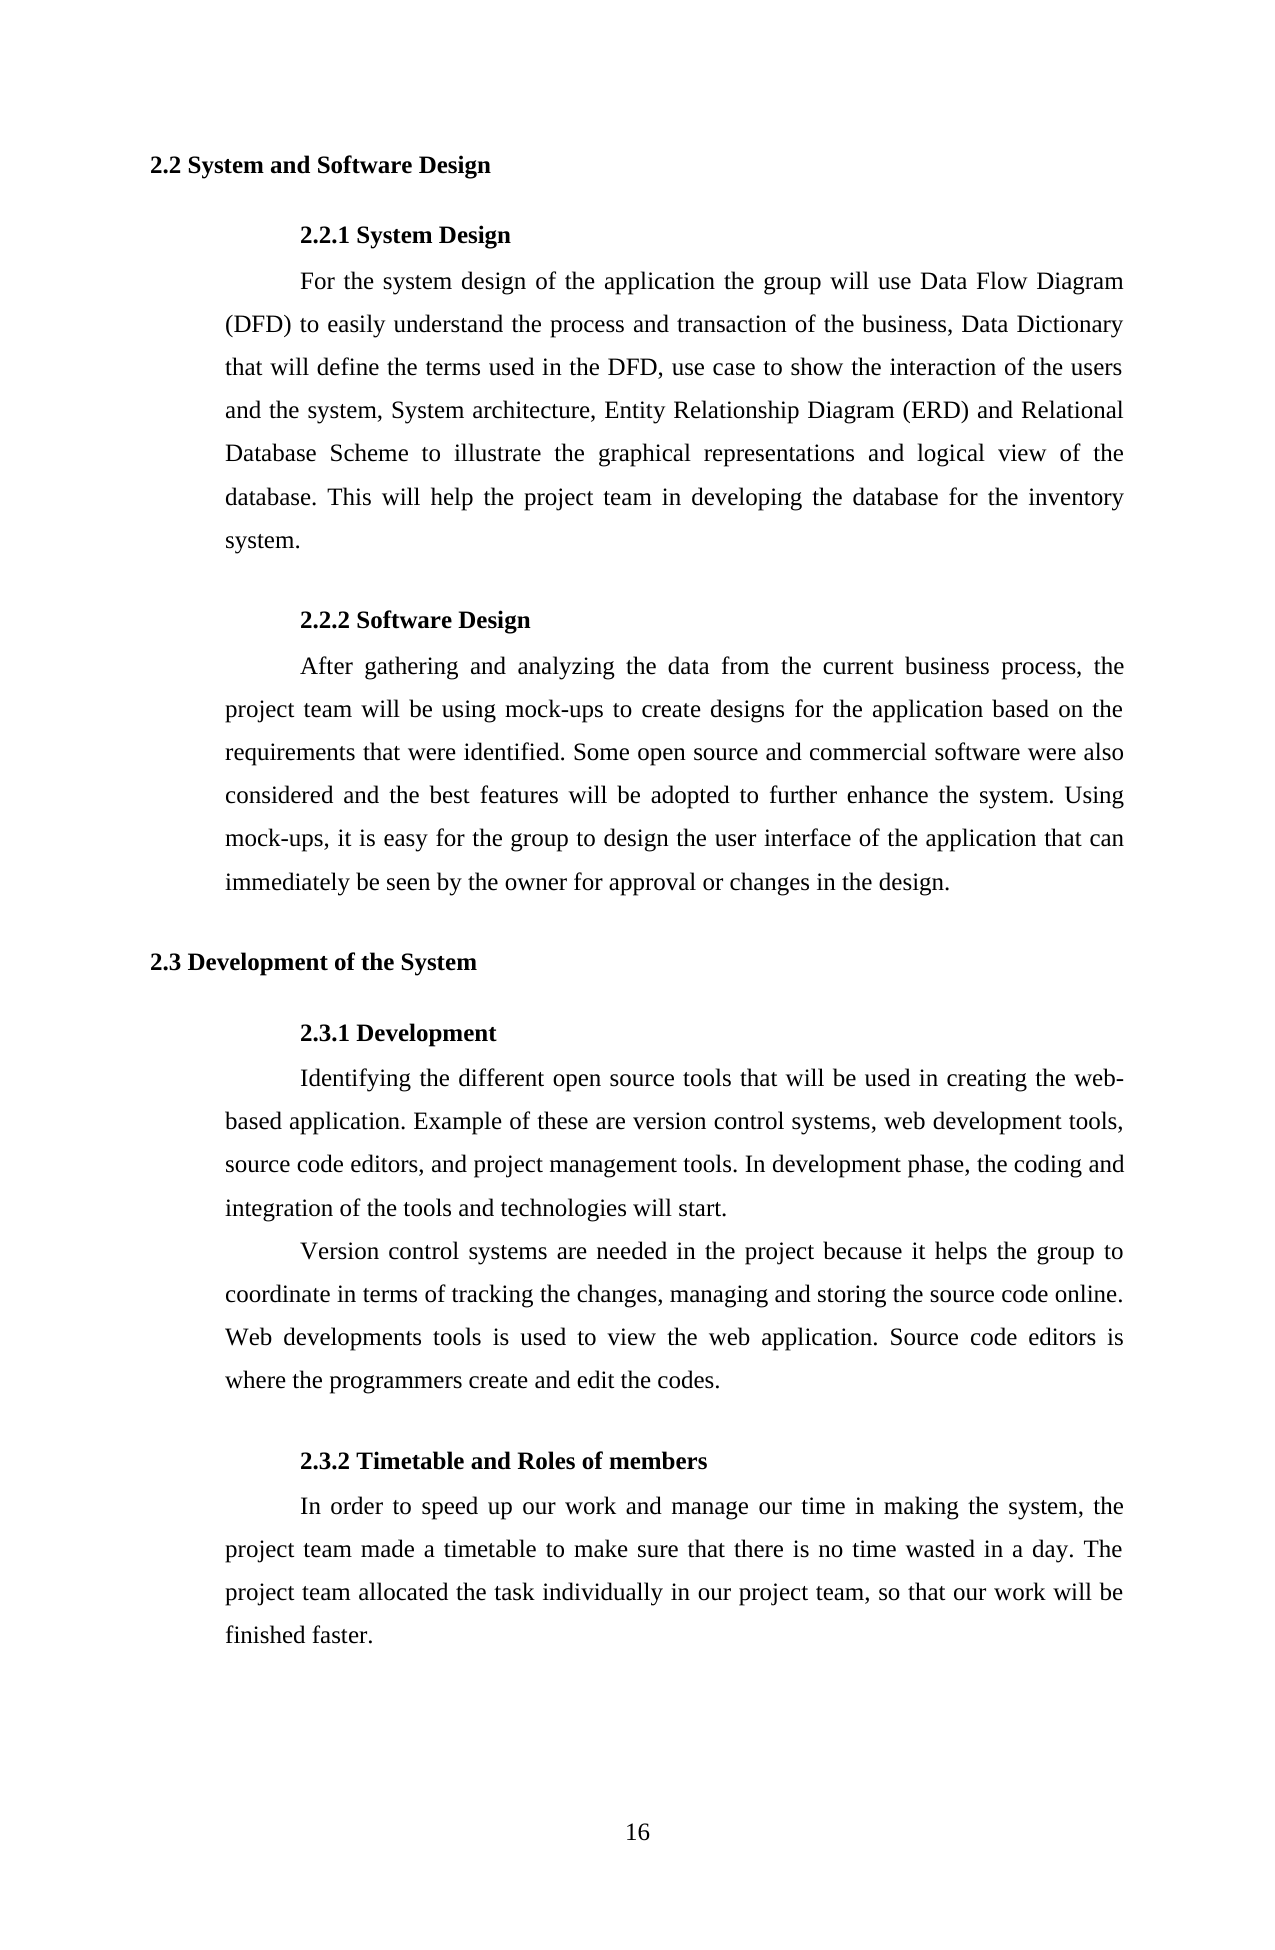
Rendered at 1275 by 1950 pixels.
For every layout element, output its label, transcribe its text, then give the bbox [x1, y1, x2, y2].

subtitle 2.3.2 Timetable and Roles of members [225, 1446, 1125, 1474]
subtitle 2.3 Development of the System [150, 947, 1125, 976]
text Identifying the different open source tools that will be used in creating the web-based application. Example of these are version control systems, web development tools, source code editors, and project management tools. In development phase, the coding and integration of the tools and technologies will start. [225, 1063, 1125, 1221]
text For the system design of the application the group will use Data Flow Diagram (DFD) to easily understand the process and transaction of the business, Data Dictionary that will define the terms used in the DFD, use case to show the interaction of the users and the system, System architecture, Entity Relationship Diagram (ERD) and Relational Database Scheme to illustrate the graphical representations and logical view of the database. This will help the project team in developing the database for the inventory system. [225, 266, 1125, 553]
subtitle 2.2 System and Software Design [150, 150, 1125, 179]
text After gathering and analyzing the data from the current business process, the project team will be using mock-ups to create designs for the application based on the requirements that were identified. Some open source and commercial software were also considered and the best features will be adopted to further enhance the system. Using mock-ups, it is easy for the group to design the user interface of the application that can immediately be seen by the owner for approval or changes in the design. [225, 651, 1125, 895]
subtitle 2.2.1 System Design [300, 221, 1125, 249]
subtitle 2.3.1 Development [225, 1018, 1125, 1046]
text In order to speed up our work and manage our time in making the system, the project team made a timetable to make sure that there is no time wasted in a day. The project team allocated the task individually in our project team, so that our work will be finished faster. [225, 1491, 1125, 1649]
subtitle 2.2.2 Software Design [300, 605, 1125, 634]
text Version control systems are needed in the project because it helps the group to coordinate in terms of tracking the changes, managing and storing the source code online. Web developments tools is used to view the web application. Source code editors is where the programmers create and edit the codes. [225, 1236, 1125, 1394]
